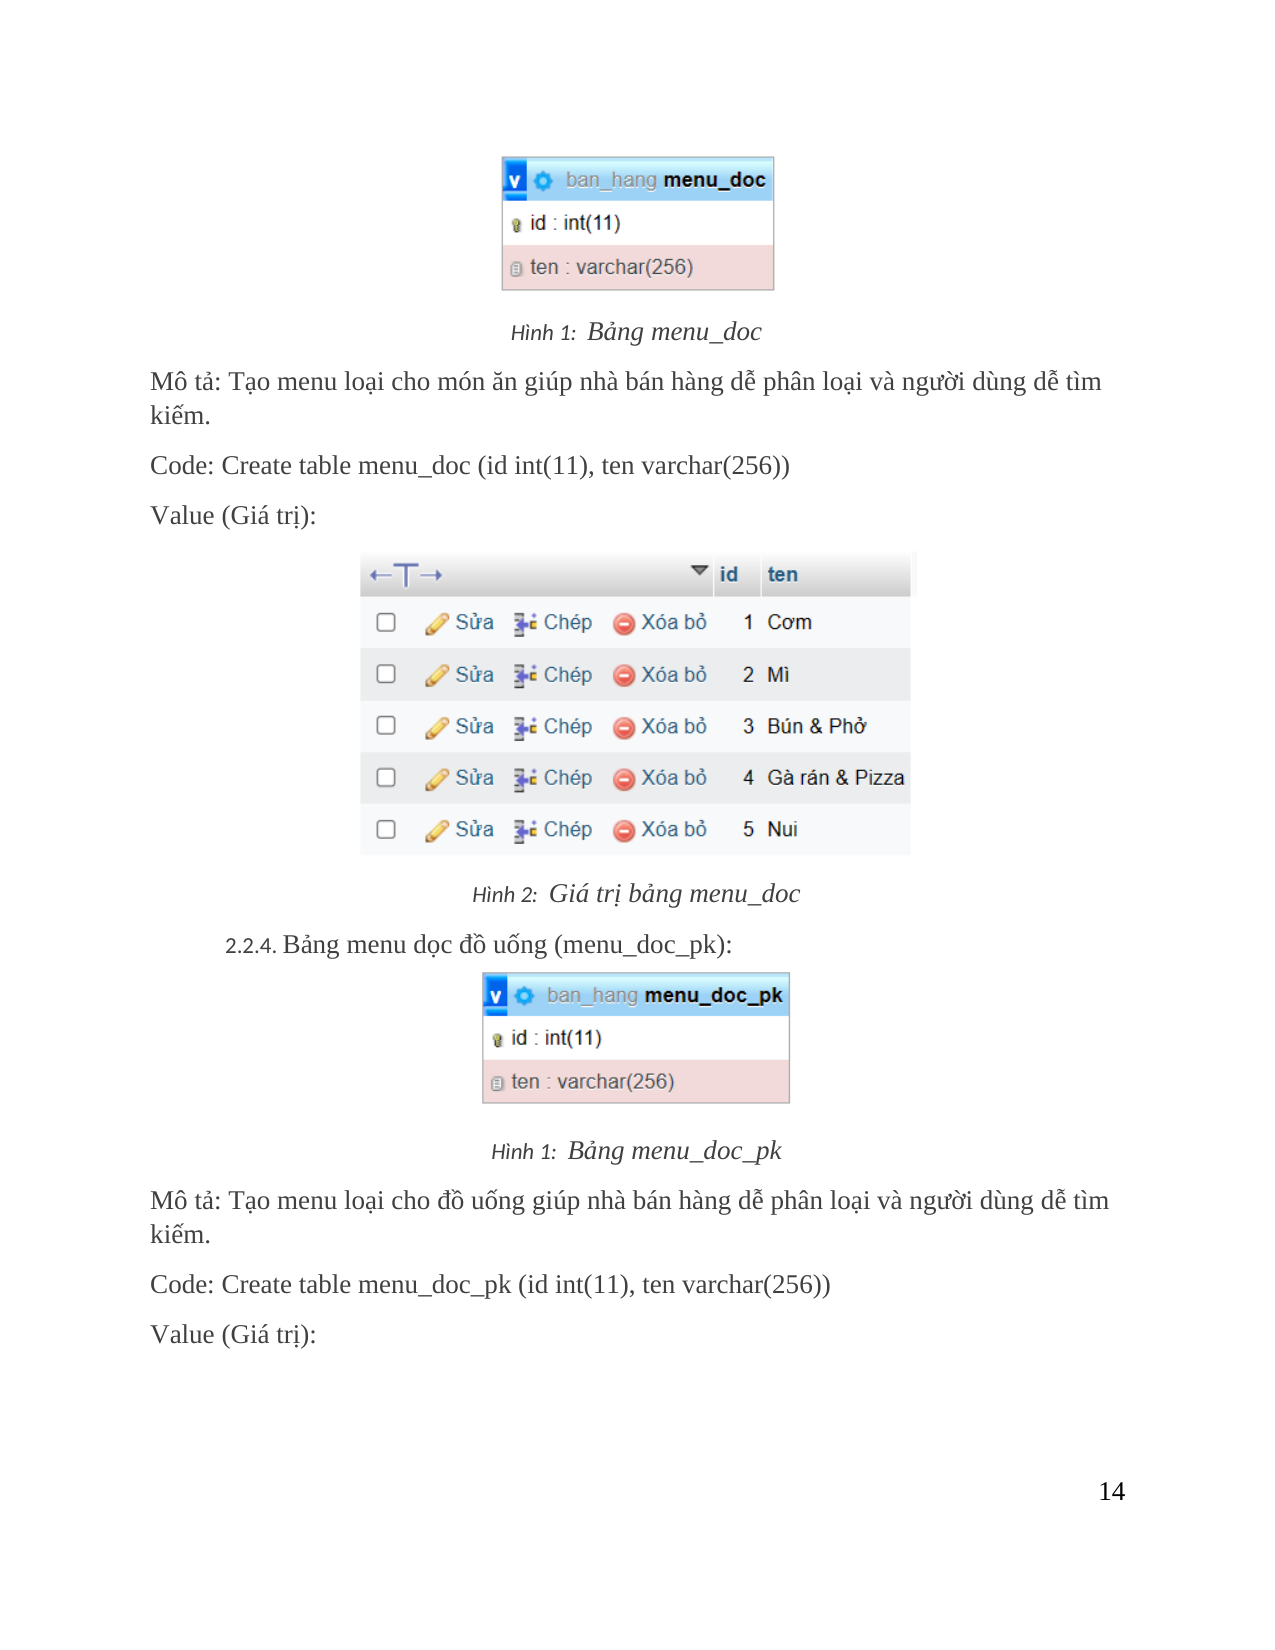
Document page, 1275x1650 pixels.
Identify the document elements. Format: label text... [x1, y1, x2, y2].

picture [471, 961, 804, 1115]
text Code: Create table menu_doc (id int(11), ten varchar(256)) [150, 449, 1125, 480]
picture [493, 150, 782, 297]
text Value (Giá trị): [150, 1318, 1125, 1349]
text Code: Create table menu_doc_pk (id int(11), ten varchar(256)) [150, 1268, 1125, 1299]
text Bảng menu dọc đồ uống (menu_doc_pk): [225, 928, 1125, 959]
text Mô tả: Tạo menu loại cho đồ uống giúp nhà bán hàng dễ phân loại và người dùng dễ tìm kiếm. [150, 1184, 1125, 1249]
picture [358, 549, 917, 859]
text Giá trị bảng menu_doc [150, 877, 1125, 909]
text Bảng menu_doc_pk [150, 1134, 1125, 1165]
text Value (Giá trị): [150, 499, 1125, 531]
text Bảng menu_doc [150, 315, 1125, 346]
text Mô tả: Tạo menu loại cho món ăn giúp nhà bán hàng dễ phân loại và người dùng dễ tìm kiếm. [150, 366, 1125, 430]
